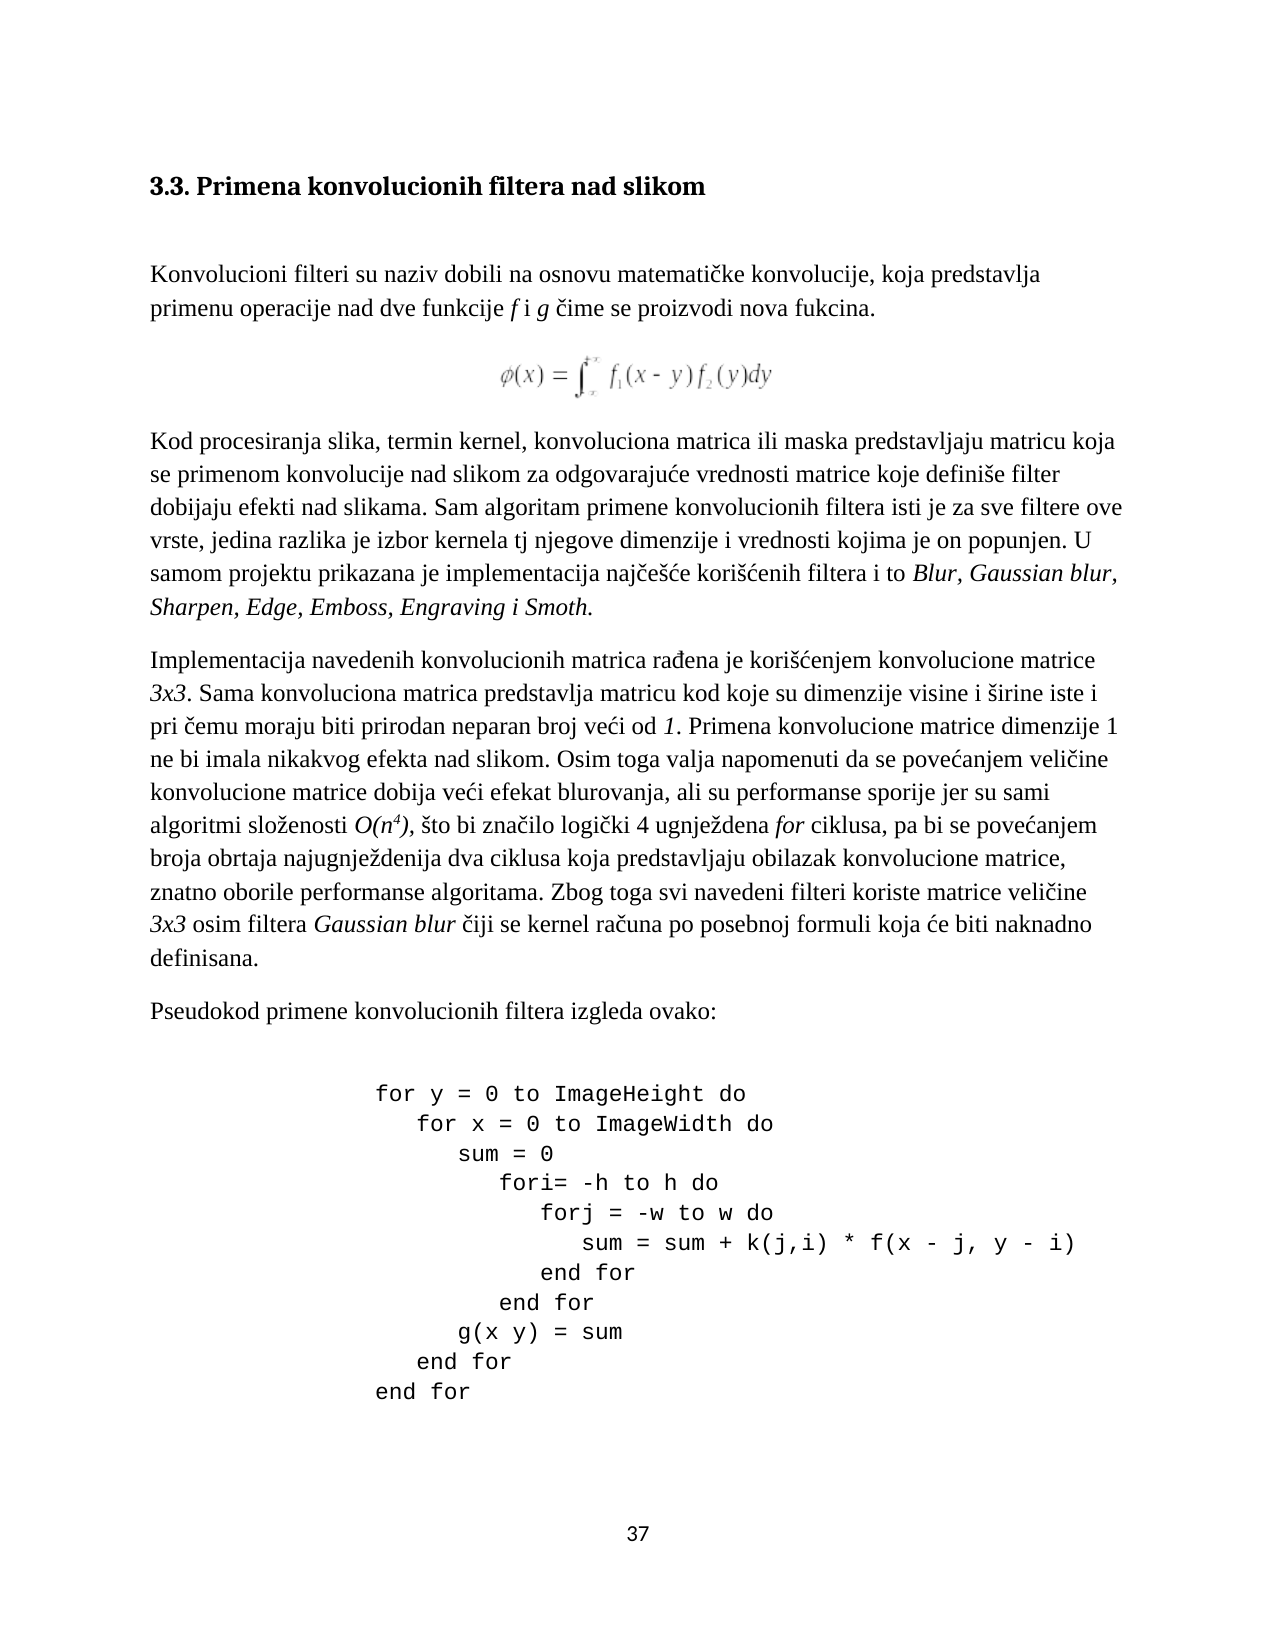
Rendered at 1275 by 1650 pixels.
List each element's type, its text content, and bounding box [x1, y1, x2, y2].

subtitle Primena konvolucionih filtera nad slikom [150, 171, 1125, 202]
text Kod procesiranja slika, termin kernel, konvoluciona matrica ili maska predstavljaju matricu koja se primenom konvolucije nad slikom za odgovarajuće vrednosti matrice koje definiše filter dobijaju efekti nad slikama. Sam algoritam primene konvolucionih filtera isti je za sve filtere ove vrste, jedina razlika je izbor kernela tj njegove dimenzije i vrednosti kojima je on popunjen. U samom projektu prikazana je implementacija najčešće korišćenih filtera i to Blur, Gaussian blur, Sharpen, Edge, Emboss, Engraving i Smoth. [150, 426, 1125, 620]
text Pseudokod primene konvolucionih filtera izgleda ovako: [150, 996, 1125, 1057]
text Implementacija navedenih konvolucionih matrica rađena je korišćenjem konvolucione matrice 3x3. Sama konvoluciona matrica predstavlja matricu kod koje su dimenzije visine i širine iste i pri čemu moraju biti prirodan neparan broj veći od 1. Primena konvolucione matrice dimenzije 1 ne bi imala nikakvog efekta nad slikom. Osim toga valja napomenuti da se povećanjem veličine konvolucione matrice dobija veći efekat blurovanja, ali su performanse sporije jer su sami algoritmi složenosti O(n4), što bi značilo logički 4 ugnježdena for ciklusa, pa bi se povećanjem broja obrtaja najugnježdenija dva ciklusa koja predstavljaju obilazak konvolucione matrice, znatno oborile performanse algoritama. Zbog toga svi navedeni filteri koriste matrice veličine 3x3 osim filtera Gaussian blur čiji se kernel računa po posebnoj formuli koja će biti naknadno definisana. [150, 645, 1125, 971]
text Konvolucioni filteri su naziv dobili na osnovu matematičke konvolucije, koja predstavlja primenu operacije nad dve funkcije f i g čime se proizvodi nova fukcina. [150, 259, 1125, 321]
text for y = 0 to ImageHeight do for x = 0 to ImageWidth do sum = 0 fori= -h to h do forj = -w to w do sum = sum + k(j,i) * f(x - j, y - i) end for end for g(x y) = sum end for end for [375, 1082, 1125, 1406]
